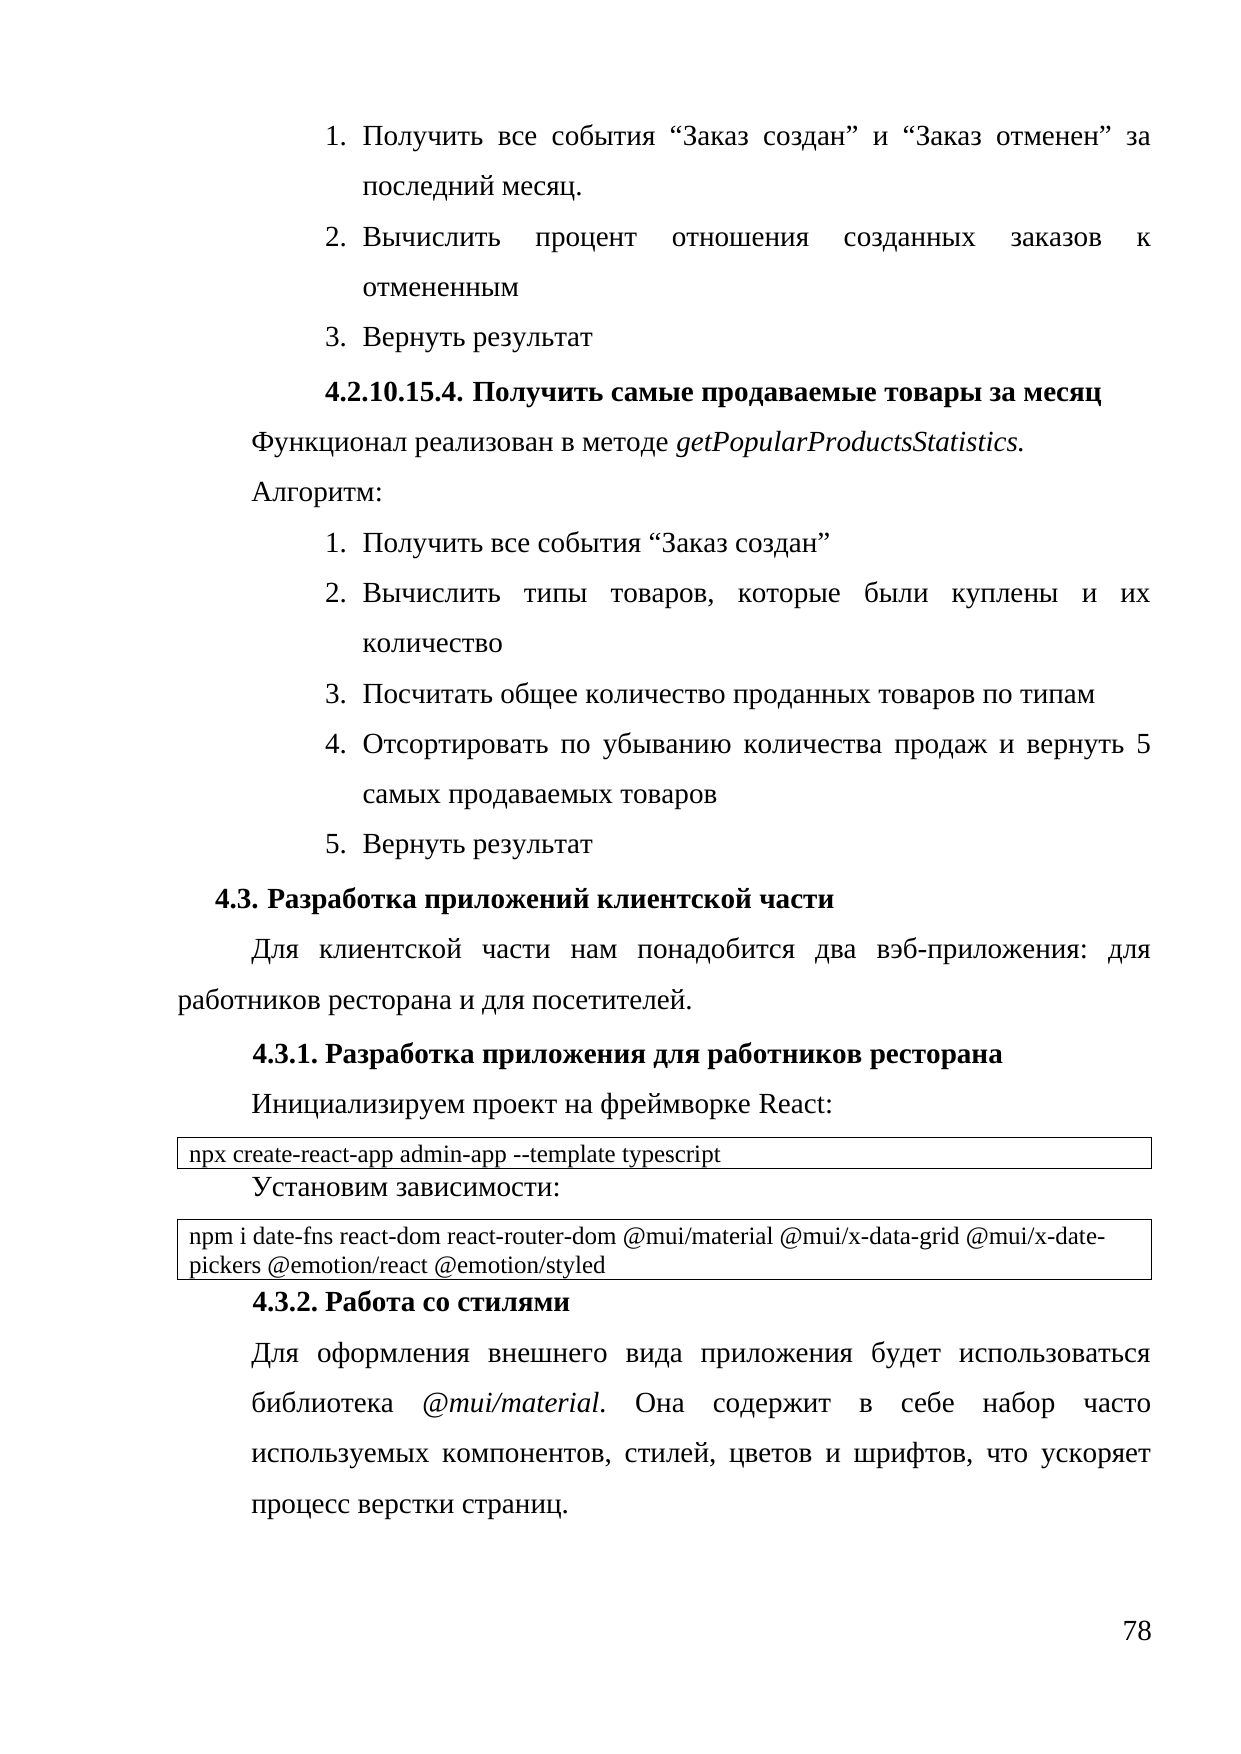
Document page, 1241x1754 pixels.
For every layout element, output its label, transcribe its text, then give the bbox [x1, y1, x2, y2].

text Установим зависимости: [177, 1169, 1152, 1202]
list Вернуть результат [325, 827, 1152, 860]
list Получить все события “Заказ создан” и “Заказ отменен” за последний месяц. [325, 118, 1152, 202]
table_header npm i date-fns react-dom react-router-dom @mui/material @mui/x-data-grid @mui/x-date-pickers @emotion/react @emotion/styled [178, 1220, 1151, 1279]
subtitle Получить самые продаваемые товары за месяц [325, 374, 1152, 407]
list Посчитать общее количество проданных товаров по типам [325, 676, 1152, 709]
list Получить все события “Заказ создан” [325, 525, 1152, 558]
text Инициализируем проект на фреймворке React: [177, 1087, 1152, 1120]
subtitle Работа со стилями [252, 1284, 1152, 1318]
subtitle Разработка приложения для работников ресторана [252, 1036, 1152, 1070]
list Вычислить процент отношения созданных заказов к отмененным [325, 219, 1152, 303]
subtitle Разработка приложений клиентской части [215, 881, 1152, 915]
text Для оформления внешнего вида приложения будет использоваться библиотека @mui/material. Она содержит в себе набор часто используемых компонентов, стилей, цветов и шрифтов, что ускоряет процесс верстки страниц. [251, 1335, 1152, 1519]
text Для клиентской части нам понадобится два вэб-приложения: для работников ресторана и для посетителей. [177, 931, 1152, 1015]
text Алгоритм: [177, 474, 1152, 508]
text Функционал реализован в методе getPopularProductsStatistics. [177, 424, 1152, 458]
list Вычислить типы товаров, которые были куплены и их количество [325, 575, 1152, 659]
list Отсортировать по убыванию количества продаж и вернуть 5 самых продаваемых товаров [325, 726, 1152, 810]
list Вернуть результат [325, 319, 1152, 353]
table_header npx create-react-app admin-app --template typescript [178, 1138, 1151, 1168]
